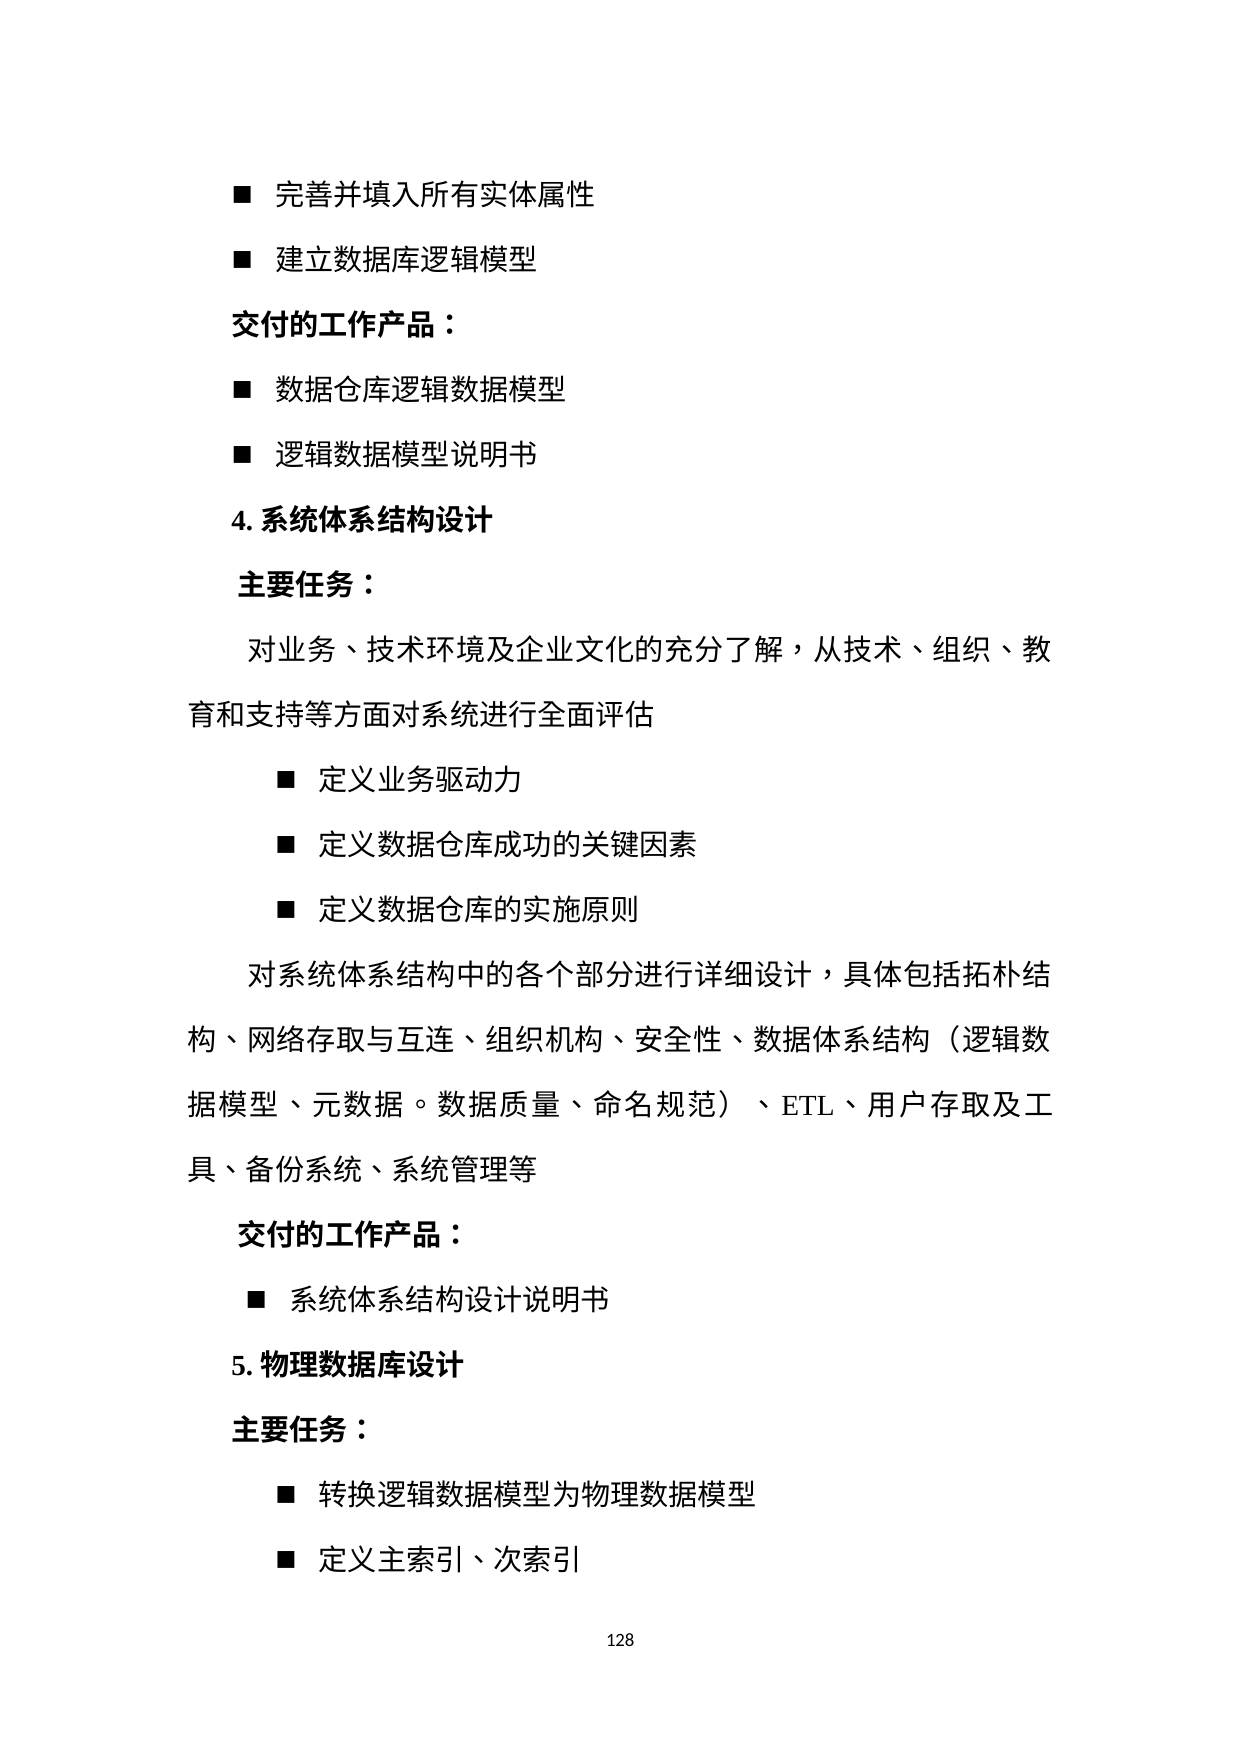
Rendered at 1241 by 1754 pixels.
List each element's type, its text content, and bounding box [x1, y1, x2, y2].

list 数据仓库逻辑数据模型 [231, 357, 1053, 422]
text 交付的工作产品： [187, 292, 1053, 357]
text 对业务、技术环境及企业文化的充分了解，从技术、组织、教育和支持等方面对系统进行全面评估 [187, 617, 1053, 747]
list 定义数据仓库成功的关键因素 [275, 812, 1053, 877]
text 主要任务： [187, 1397, 1053, 1462]
text 主要任务： [187, 552, 1053, 617]
list 逻辑数据模型说明书 [231, 422, 1053, 487]
text 交付的工作产品： [187, 1202, 1053, 1267]
list 定义业务驱动力 [275, 747, 1053, 812]
text 4. 系统体系结构设计 [187, 487, 1053, 552]
text 5. 物理数据库设计 [187, 1332, 1053, 1397]
list 系统体系结构设计说明书 [245, 1267, 1053, 1332]
list 定义数据仓库的实施原则 [275, 877, 1053, 942]
list 完善并填入所有实体属性 [231, 162, 1053, 227]
list 转换逻辑数据模型为物理数据模型 [275, 1462, 1053, 1527]
list 建立数据库逻辑模型 [231, 227, 1053, 292]
text 对系统体系结构中的各个部分进行详细设计，具体包括拓朴结构、网络存取与互连、组织机构、安全性、数据体系结构（逻辑数据模型、元数据。数据质量、命名规范）、ETL、用户存取及工具、备份系统、系统管理等 [187, 942, 1053, 1202]
list 定义主索引、次索引 [275, 1527, 1053, 1592]
